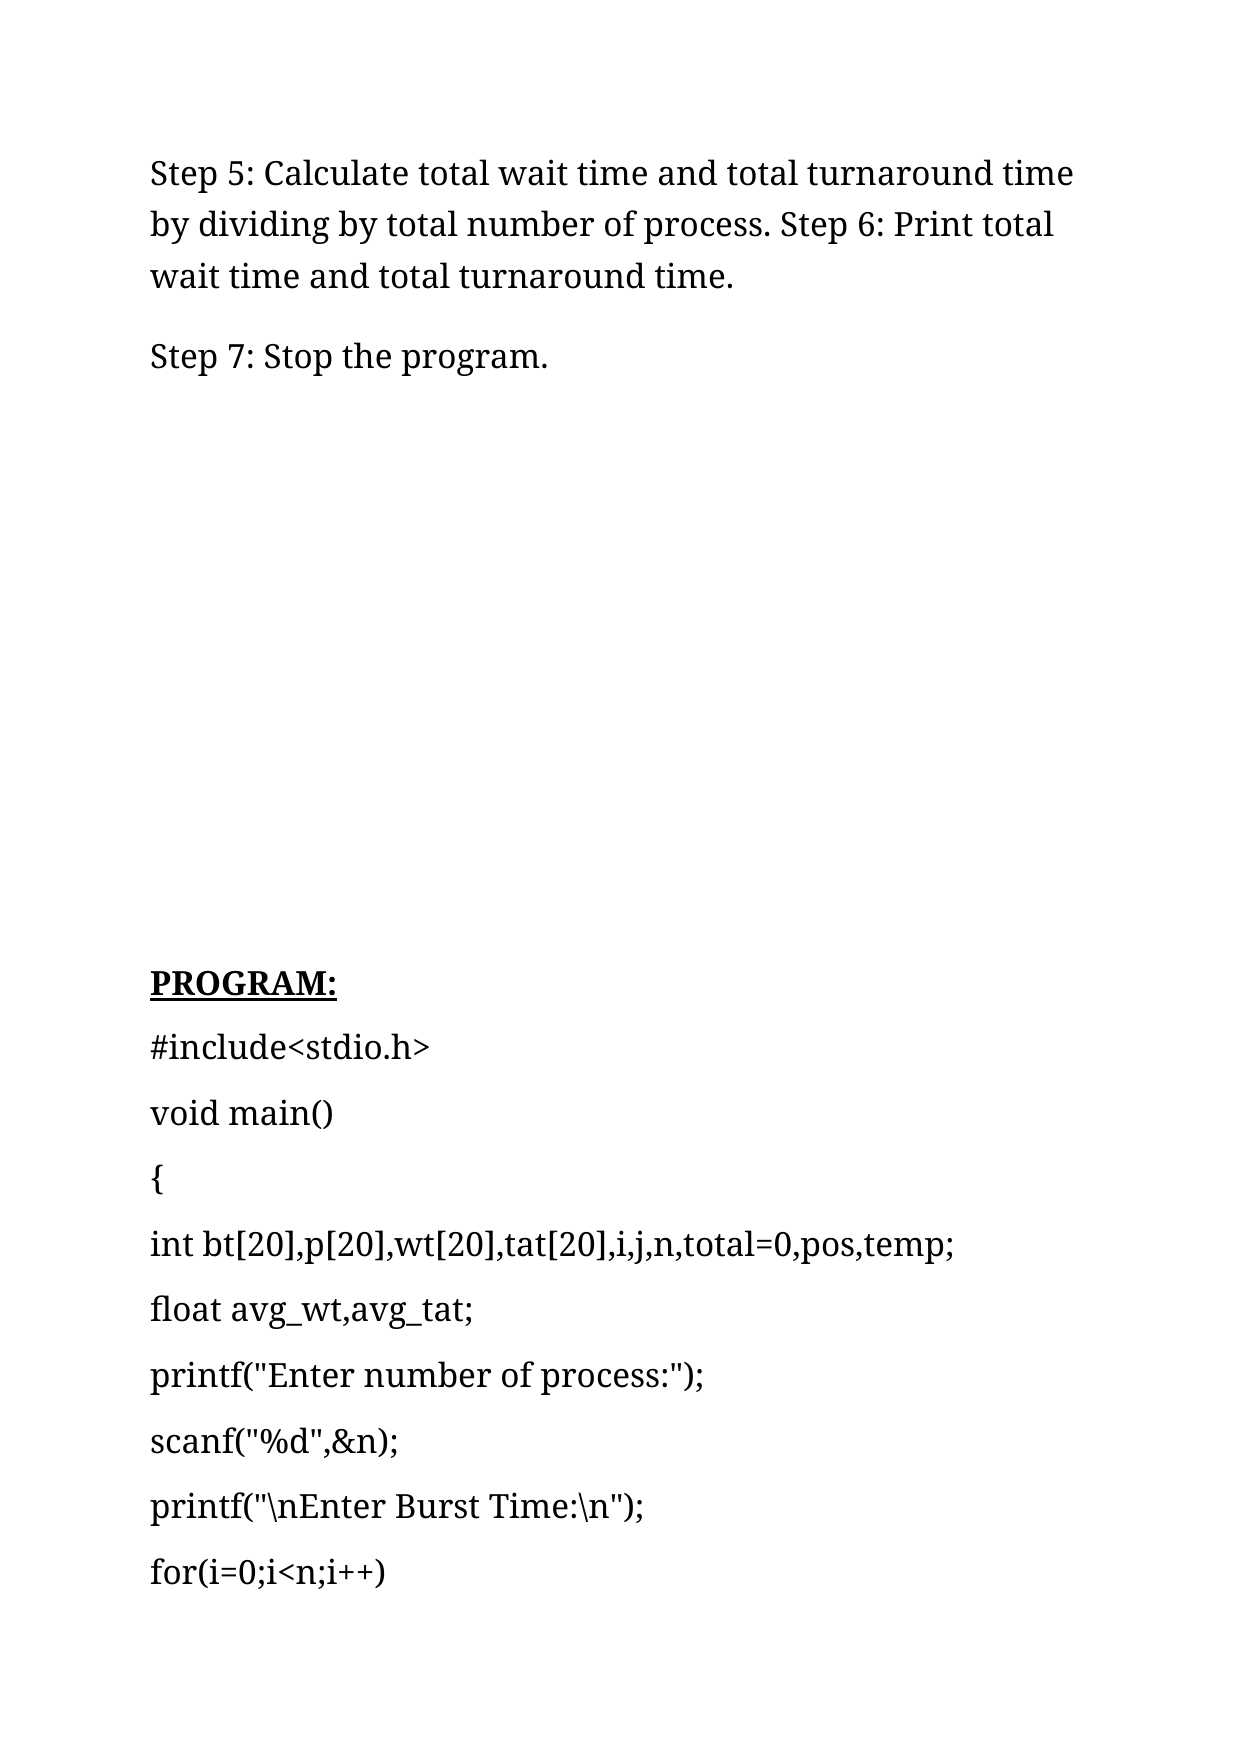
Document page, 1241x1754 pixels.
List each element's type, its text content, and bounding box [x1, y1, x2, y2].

text { [150, 1155, 1090, 1200]
text PROGRAM: [150, 960, 1090, 1005]
text Step 7: Stop the program. [150, 333, 1090, 378]
text printf("Enter number of process:"); [150, 1352, 1090, 1397]
text void main() [150, 1089, 1090, 1135]
text float avg_wt,avg_tat; [150, 1286, 1090, 1332]
text #include<stdio.h> [150, 1024, 1090, 1069]
text int bt[20],p[20],wt[20],tat[20],i,j,n,total=0,pos,temp; [150, 1221, 1090, 1266]
text printf("\nEnter Burst Time:\n"); [150, 1483, 1090, 1528]
text scanf("%d",&n); [150, 1417, 1090, 1463]
text for(i=0;i<n;i++) [150, 1549, 1090, 1594]
text Step 5: Calculate total wait time and total turnaround time by dividing by total number of process. Step 6: Print total wait time and total turnaround time. [150, 150, 1090, 298]
